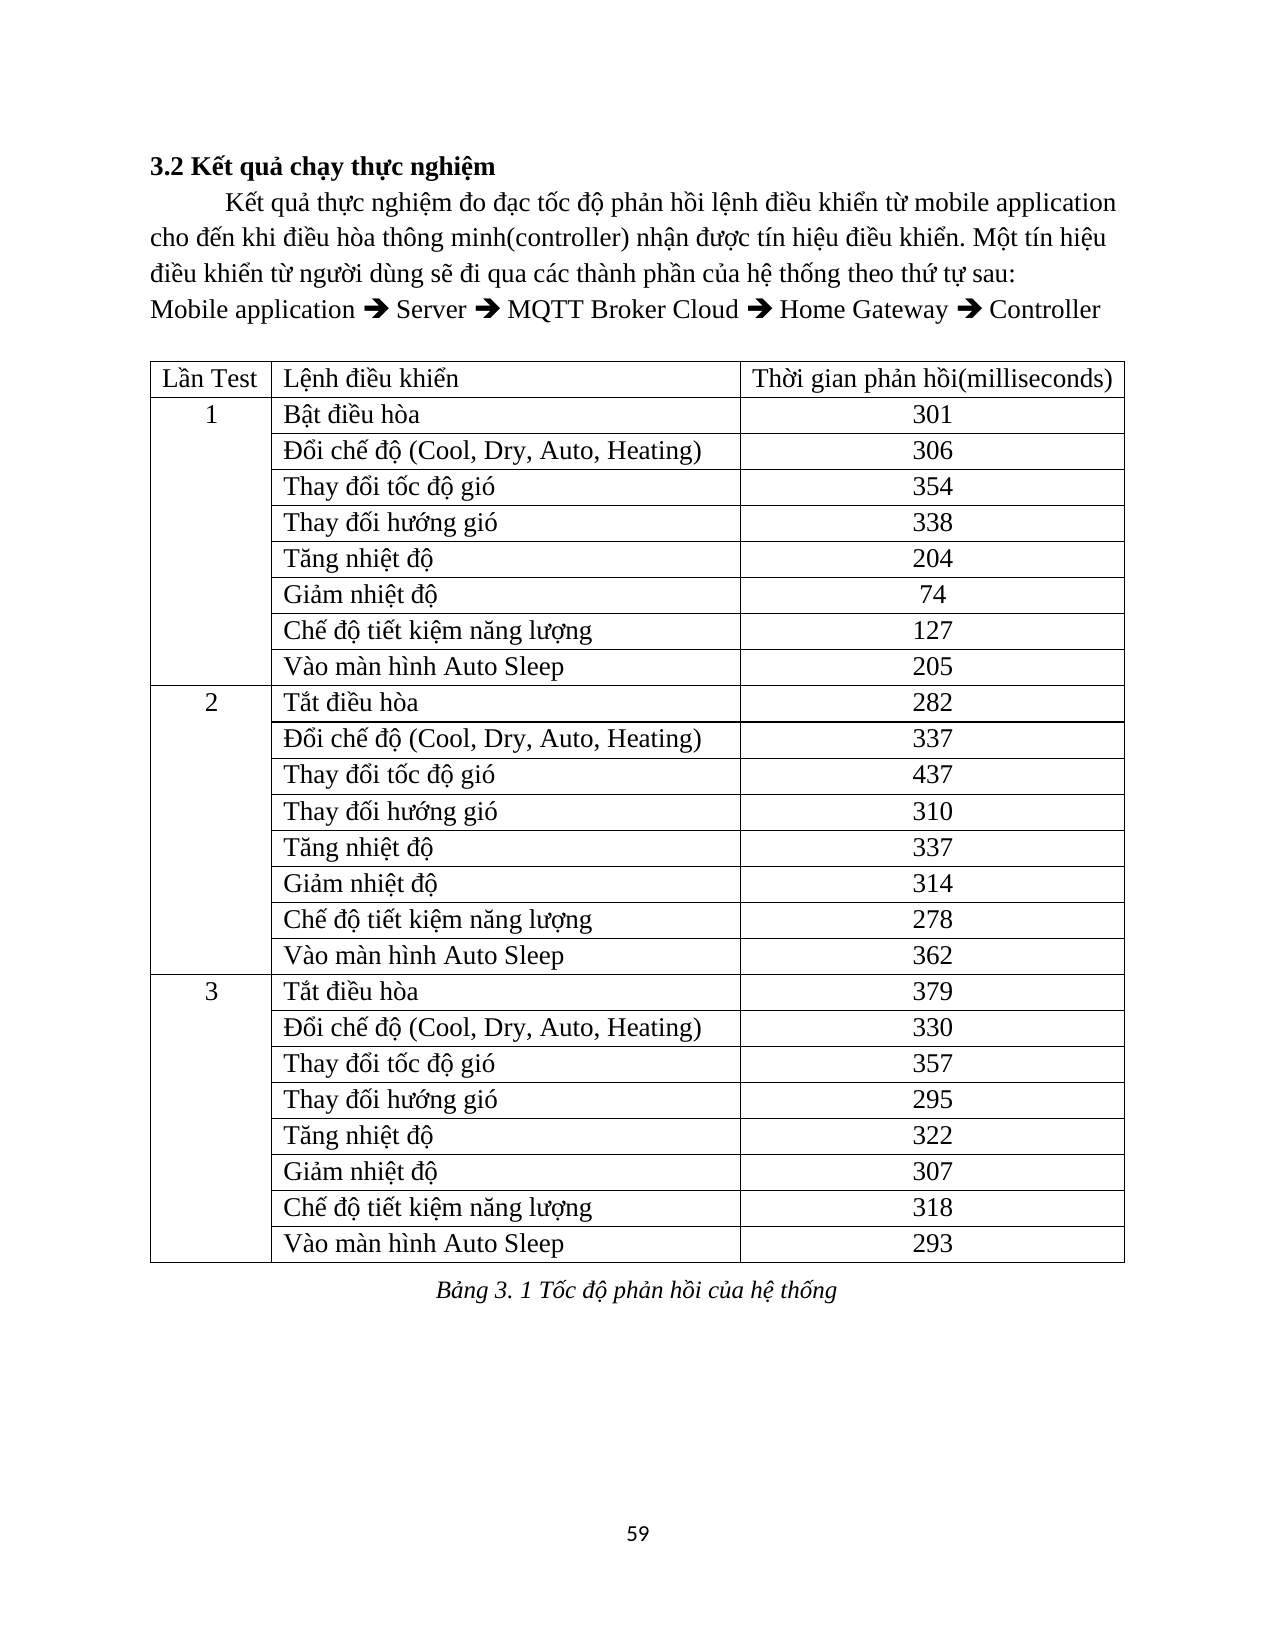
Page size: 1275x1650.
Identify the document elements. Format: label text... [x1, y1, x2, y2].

table_cell Tắt điều hòa [272, 686, 740, 721]
text Bảng 3. 1 Tốc độ phản hồi của hệ thống [150, 1276, 1125, 1304]
table_cell Đổi chế độ (Cool, Dry, Auto, Heating) [272, 1011, 740, 1046]
table_cell 379 [741, 975, 1124, 1010]
table_cell Chế độ tiết kiệm năng lượng [272, 903, 740, 938]
table_cell 1 [151, 398, 271, 685]
table_cell Thay đổi tốc độ gió [272, 1047, 740, 1082]
table_cell Giảm nhiệt độ [272, 1155, 740, 1190]
table_cell 354 [741, 470, 1124, 505]
table_cell 295 [741, 1083, 1124, 1118]
table_cell 337 [741, 723, 1124, 757]
table_cell 204 [741, 542, 1124, 577]
table_cell 74 [741, 578, 1124, 613]
table_cell 2 [151, 686, 271, 974]
table_cell 205 [741, 650, 1124, 685]
table_cell Vào màn hình Auto Sleep [272, 939, 740, 974]
table_cell 357 [741, 1047, 1124, 1082]
text Kết quả thực nghiệm đo đạc tốc độ phản hồi lệnh điều khiển từ mobile application cho đến khi điều hòa thông minh(controller) nhận được tín hiệu điều khiển. Một tín hiệu điều khiển từ người dùng sẽ đi qua các thành phần của hệ thống theo thứ tự sau: [150, 186, 1125, 288]
table_cell Giảm nhiệt độ [272, 867, 740, 902]
table_cell Chế độ tiết kiệm năng lượng [272, 1191, 740, 1226]
table_cell Thay đổi tốc độ gió [272, 470, 740, 505]
table_cell 338 [741, 506, 1124, 541]
table_cell 306 [741, 434, 1124, 469]
table_cell Giảm nhiệt độ [272, 578, 740, 613]
table_cell Thay đổi tốc độ gió [272, 759, 740, 793]
table_cell 437 [741, 759, 1124, 793]
table_header Lệnh điều khiển [272, 362, 740, 397]
table_cell Tăng nhiệt độ [272, 542, 740, 577]
table_cell 307 [741, 1155, 1124, 1190]
table_cell 293 [741, 1227, 1124, 1262]
table_cell Đổi chế độ (Cool, Dry, Auto, Heating) [272, 434, 740, 469]
table_cell Đổi chế độ (Cool, Dry, Auto, Heating) [272, 723, 740, 757]
table_cell 282 [741, 686, 1124, 721]
table_cell 3 [151, 975, 271, 1262]
table_cell 310 [741, 795, 1124, 829]
table_cell Chế độ tiết kiệm năng lượng [272, 614, 740, 649]
table_cell 278 [741, 903, 1124, 938]
table_cell 337 [741, 831, 1124, 866]
table_cell Vào màn hình Auto Sleep [272, 650, 740, 685]
table_cell Thay đối hướng gió [272, 506, 740, 541]
table_cell Bật điều hòa [272, 398, 740, 433]
table_cell 362 [741, 939, 1124, 974]
text Mobile application Server MQTT Broker Cloud Home Gateway Controller [150, 293, 1125, 324]
table_cell Vào màn hình Auto Sleep [272, 1227, 740, 1262]
table_cell Tắt điều hòa [272, 975, 740, 1010]
table_cell Thay đối hướng gió [272, 1083, 740, 1118]
subtitle 3.2 Kết quả chạy thực nghiệm [150, 150, 1125, 181]
table_cell 127 [741, 614, 1124, 649]
table_cell Tăng nhiệt độ [272, 1119, 740, 1154]
table_header Lần Test [151, 362, 271, 397]
table_cell 301 [741, 398, 1124, 433]
table_cell Tăng nhiệt độ [272, 831, 740, 866]
table_cell 322 [741, 1119, 1124, 1154]
table_cell 318 [741, 1191, 1124, 1226]
table_cell Thay đối hướng gió [272, 795, 740, 829]
table_cell 330 [741, 1011, 1124, 1046]
table_header Thời gian phản hồi(milliseconds) [741, 362, 1124, 397]
table_cell 314 [741, 867, 1124, 902]
